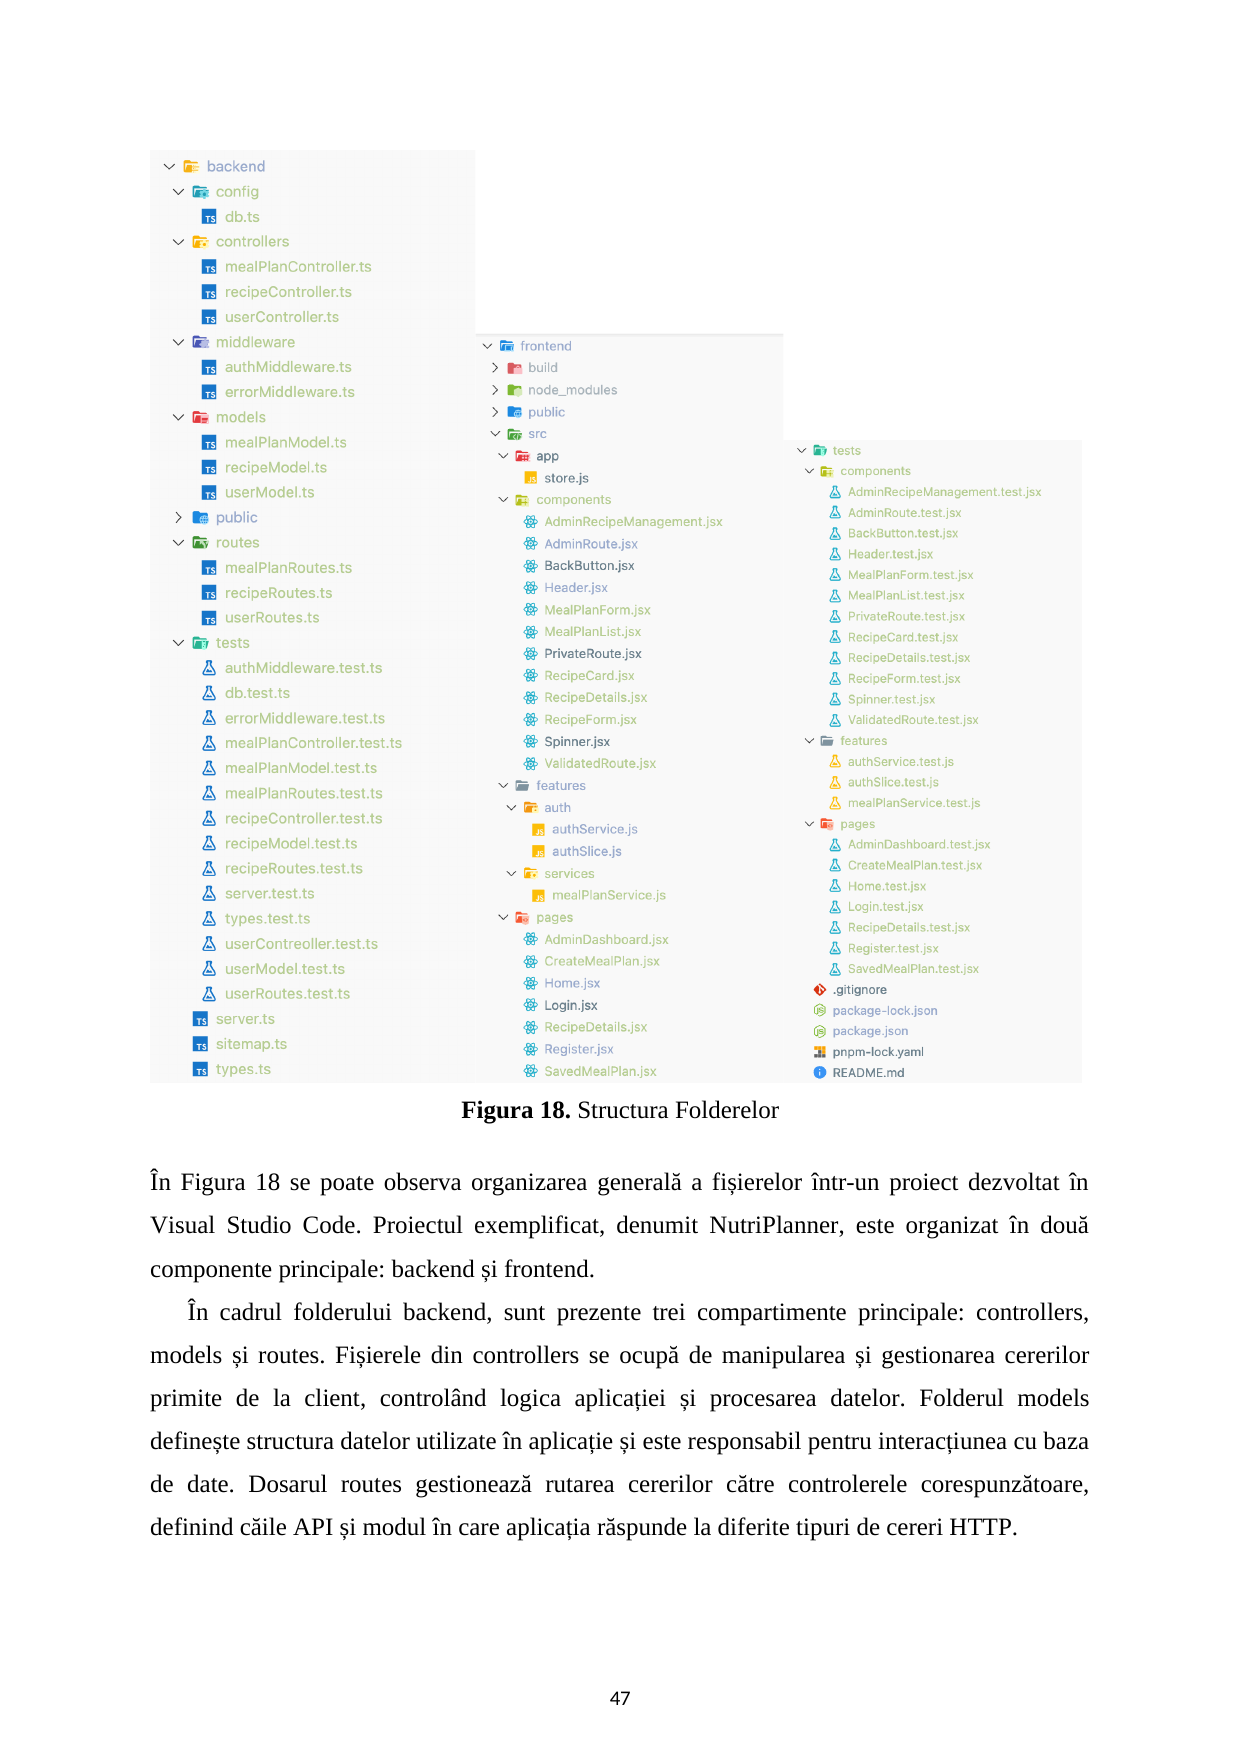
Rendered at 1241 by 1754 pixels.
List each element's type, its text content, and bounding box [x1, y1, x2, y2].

picture [150, 150, 1082, 1083]
text Figura 18. Structura Folderelor [150, 1096, 1090, 1124]
text În Figura 18 se poate observa organizarea generală a fișierelor într-un proiect dezvoltat în Visual Studio Code. Proiectul exemplificat, denumit NutriPlanner, este organizat în două componente principale: backend și frontend. [150, 1167, 1090, 1282]
text În cadrul folderului backend, sunt prezente trei compartimente principale: controllers, models și routes. Fișierele din controllers se ocupă de manipularea și gestionarea cererilor primite de la client, controlând logica aplicației și procesarea datelor. Folderul models definește structura datelor utilizate în aplicație și este responsabil pentru interacțiunea cu baza de date. Dosarul routes gestionează rutarea cererilor către controlerele corespunzătoare, definind căile API și modul în care aplicația răspunde la diferite tipuri de cereri HTTP. [150, 1297, 1090, 1541]
